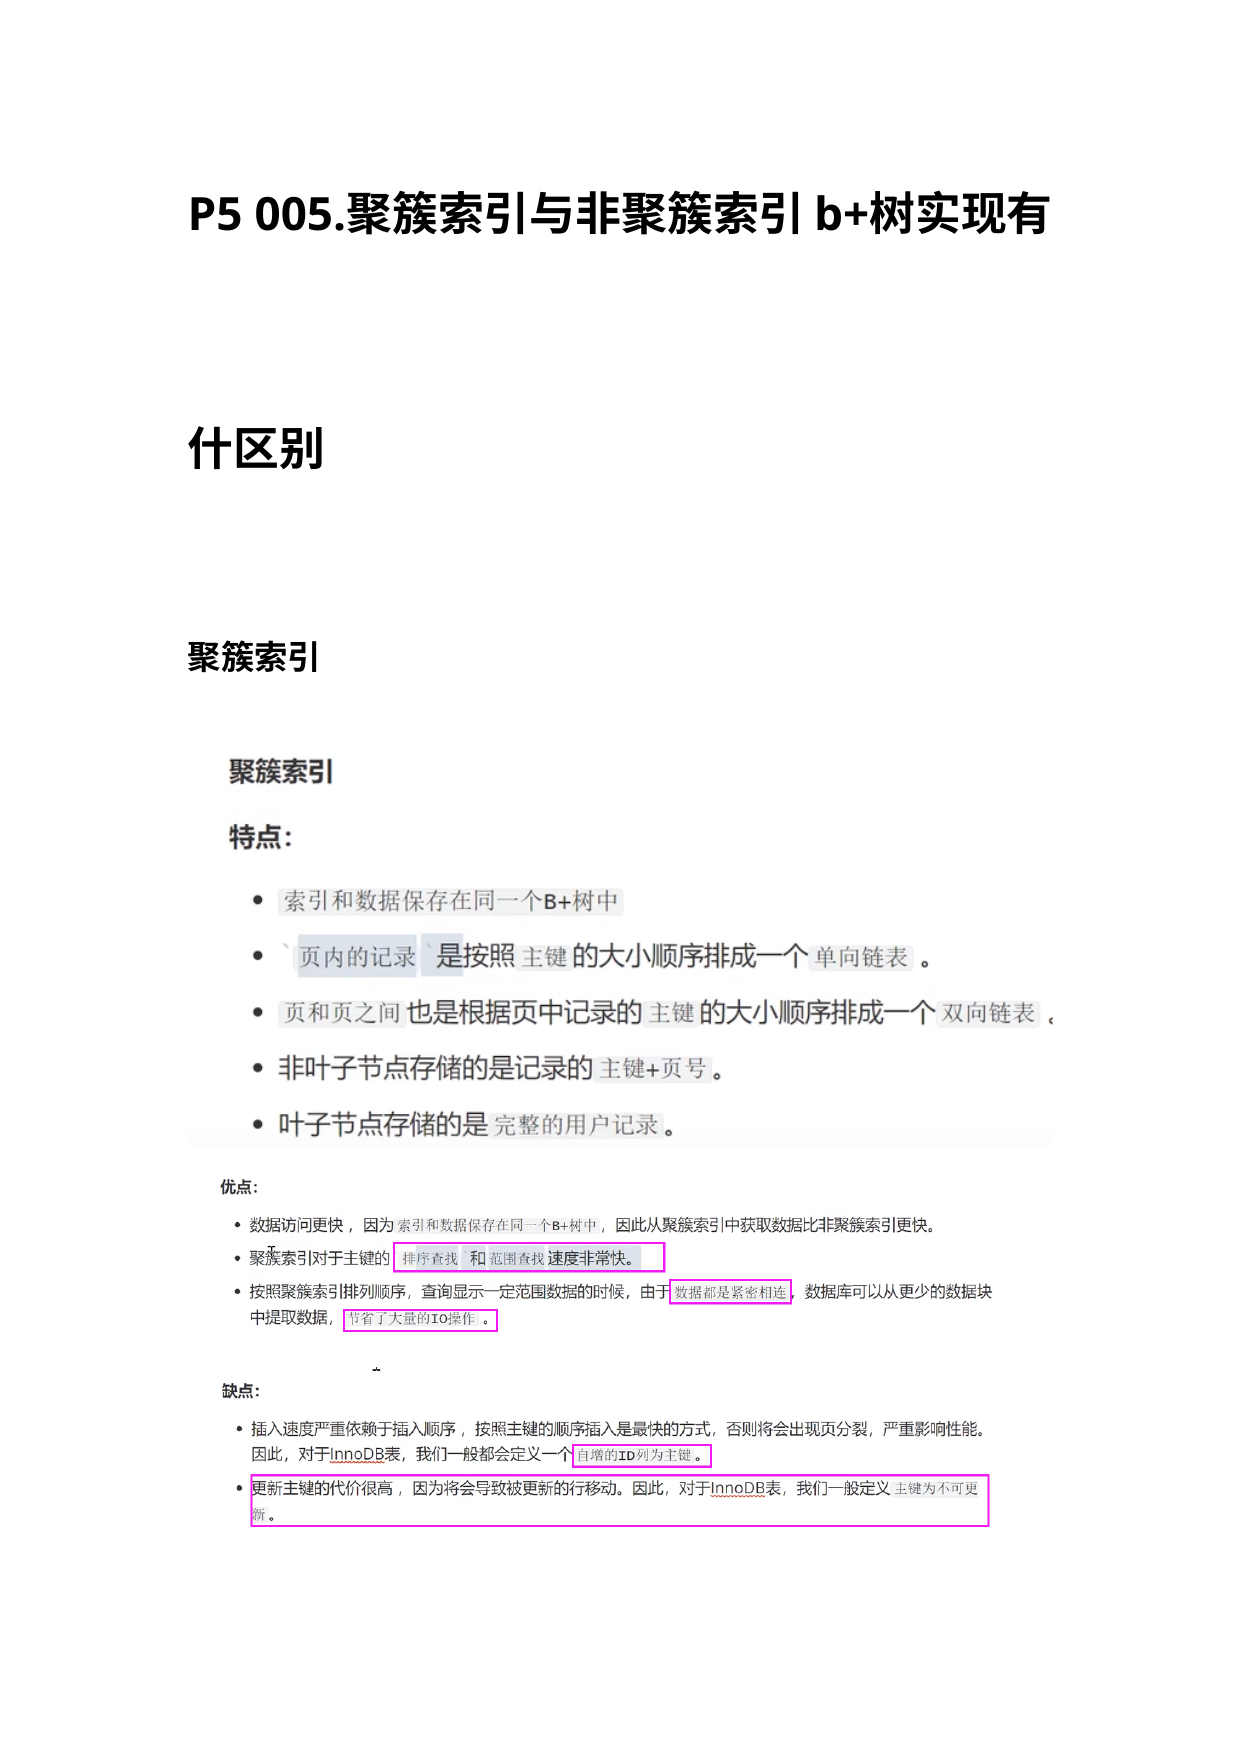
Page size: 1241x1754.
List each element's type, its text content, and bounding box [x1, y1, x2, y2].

subtitle P5 005.聚簇索引与非聚簇索引b+树实现有什区别 [187, 162, 1053, 494]
picture [187, 1172, 1053, 1336]
subtitle 聚簇索引 [187, 622, 1053, 687]
picture [187, 749, 1053, 1147]
picture [187, 1367, 1053, 1536]
